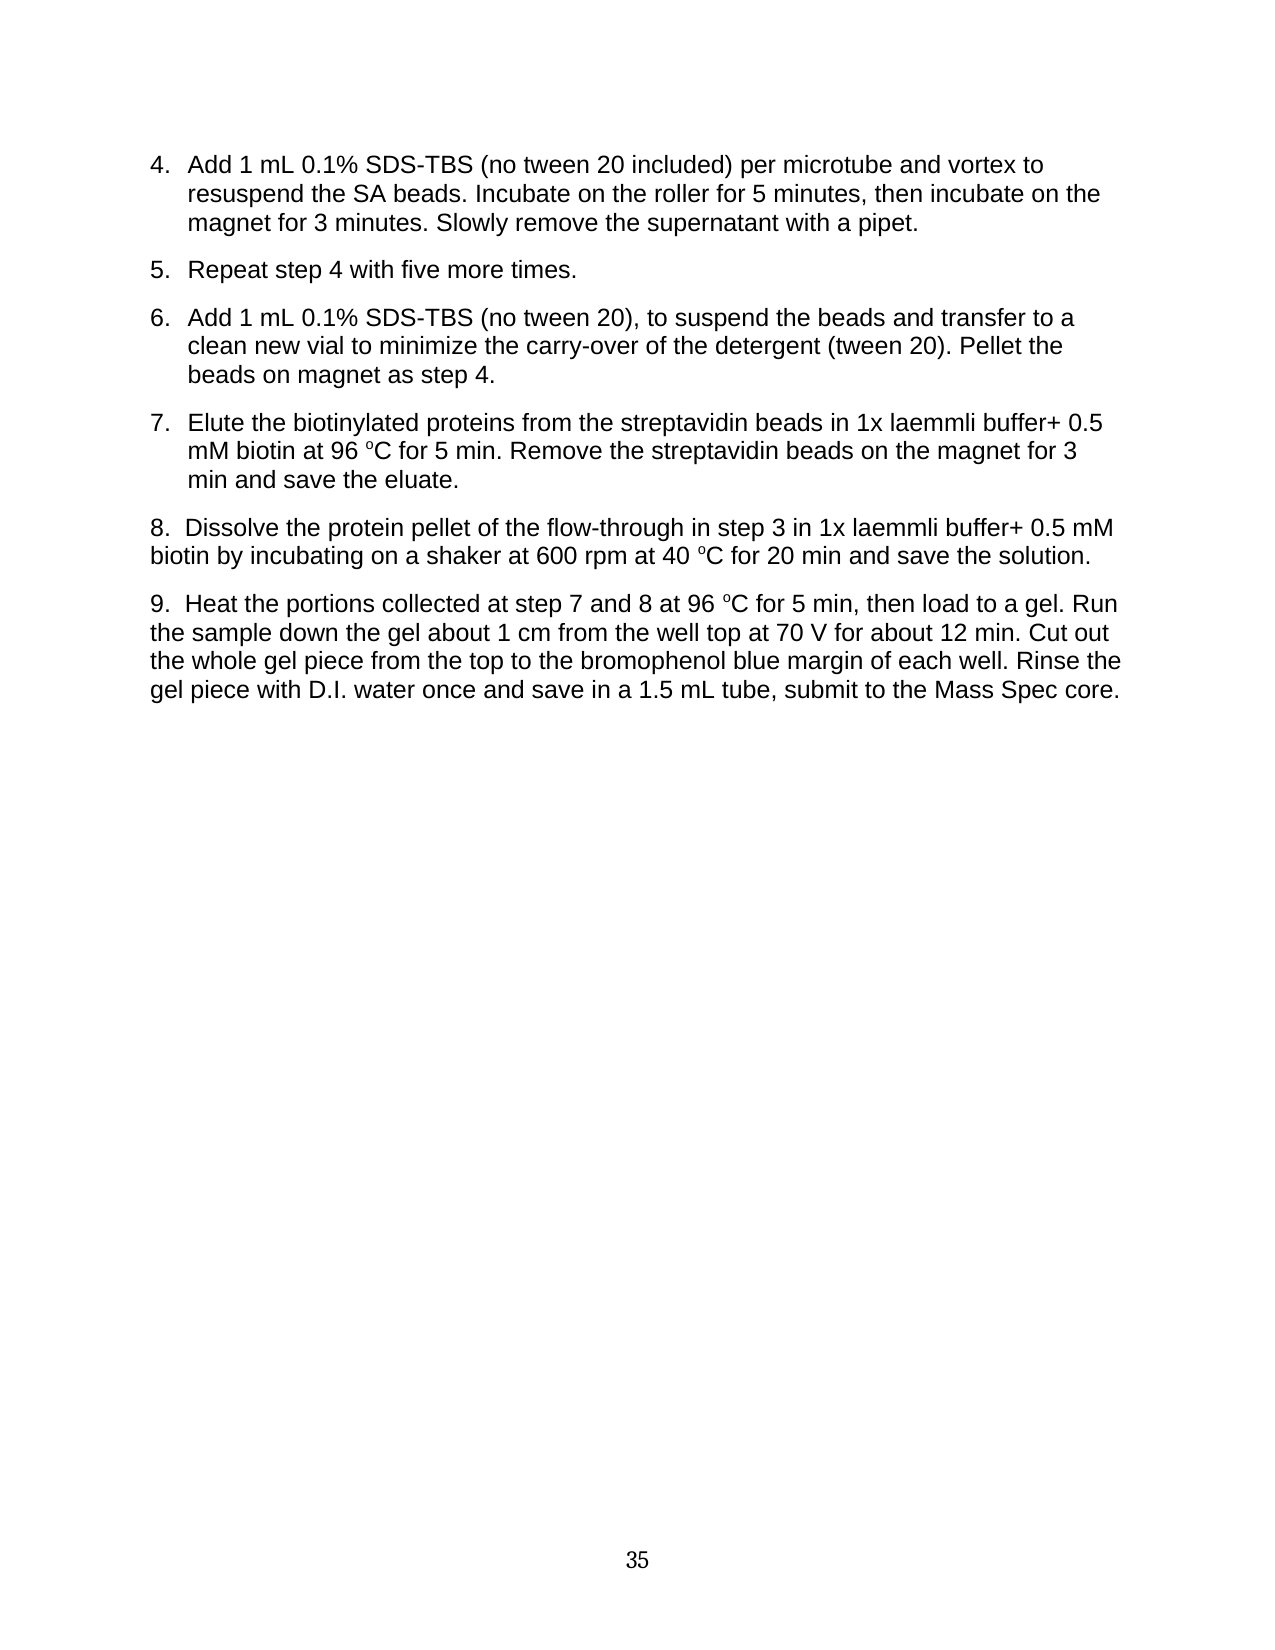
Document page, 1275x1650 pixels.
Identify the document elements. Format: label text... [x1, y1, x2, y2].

text 8. Dissolve the protein pellet of the flow-through in step 3 in 1x laemmli buffer+ 0.5 mM biotin by incubating on a shaker at 600 rpm at 40 oC for 20 min and save the solution. [150, 512, 1125, 570]
list Add 1 mL 0.1% SDS-TBS (no tween 20 included) per microtube and vortex to resuspend the SA beads. Incubate on the roller for 5 minutes, then incubate on the magnet for 3 minutes. Slowly remove the supernatant with a pipet. [150, 150, 1125, 236]
list Repeat step 4 with five more times. [150, 255, 1125, 284]
list Elute the biotinylated proteins from the streptavidin beads in 1x laemmli buffer+ 0.5 mM biotin at 96 oC for 5 min. Remove the streptavidin beads on the magnet for 3 min and save the eluate. [150, 407, 1125, 494]
list Add 1 mL 0.1% SDS-TBS (no tween 20), to suspend the beads and transfer to a clean new vial to minimize the carry-over of the detergent (tween 20). Pellet the beads on magnet as step 4. [150, 302, 1125, 389]
text 9. Heat the portions collected at step 7 and 8 at 96 oC for 5 min, then load to a gel. Run the sample down the gel about 1 cm from the well top at 70 V for about 12 min. Cut out the whole gel piece from the top to the bromophenol blue margin of each well. Rinse the gel piece with D.I. water once and save in a 1.5 mL tube, submit to the Mass Spec core. [150, 589, 1125, 704]
